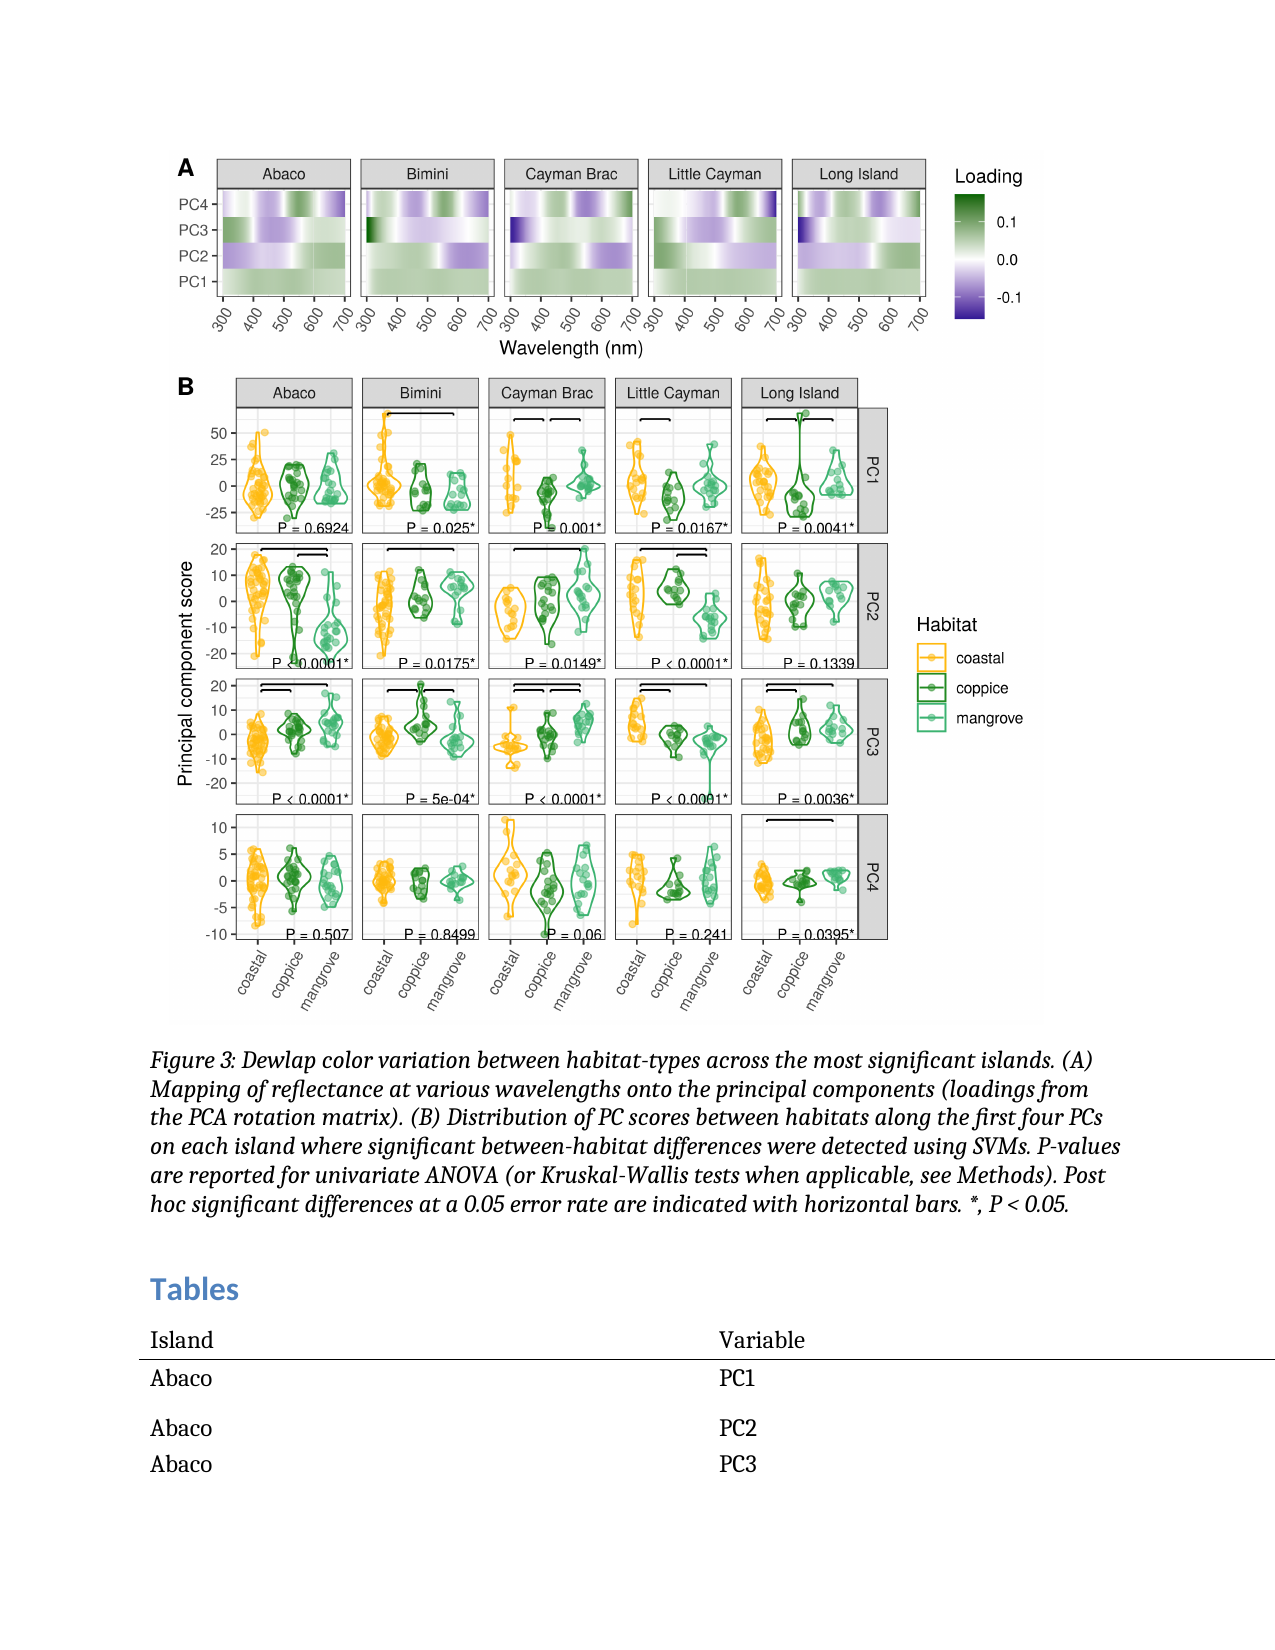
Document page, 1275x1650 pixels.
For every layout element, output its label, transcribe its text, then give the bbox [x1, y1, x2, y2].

table_cell PC1 [708, 1360, 1275, 1410]
text Figure 3: Dewlap color variation between habitat-types across the most significant islands. (A) Mapping of reflectance at various wavelengths onto the principal components (loadings from the PCA rotation matrix). (B) Distribution of PC scores between habitats along the first four PCs on each island where significant between-habitat differences were detected using SVMs. P-values are reported for univariate ANOVA (or Kruskal-Wallis tests when applicable, see Methods). Post hoc significant differences at a 0.05 error rate are indicated with horizontal bars. *, P < 0.05. [150, 1046, 1125, 1218]
table_header Variable [708, 1309, 1275, 1359]
picture [168, 150, 1044, 1025]
table_cell Abaco [139, 1410, 708, 1446]
table_header Island [139, 1309, 708, 1359]
table_cell Abaco [139, 1446, 708, 1482]
table_cell PC2 [708, 1410, 1275, 1446]
subtitle Tables [150, 1268, 1125, 1309]
table_cell Abaco [139, 1360, 708, 1410]
table_cell PC3 [708, 1446, 1275, 1482]
